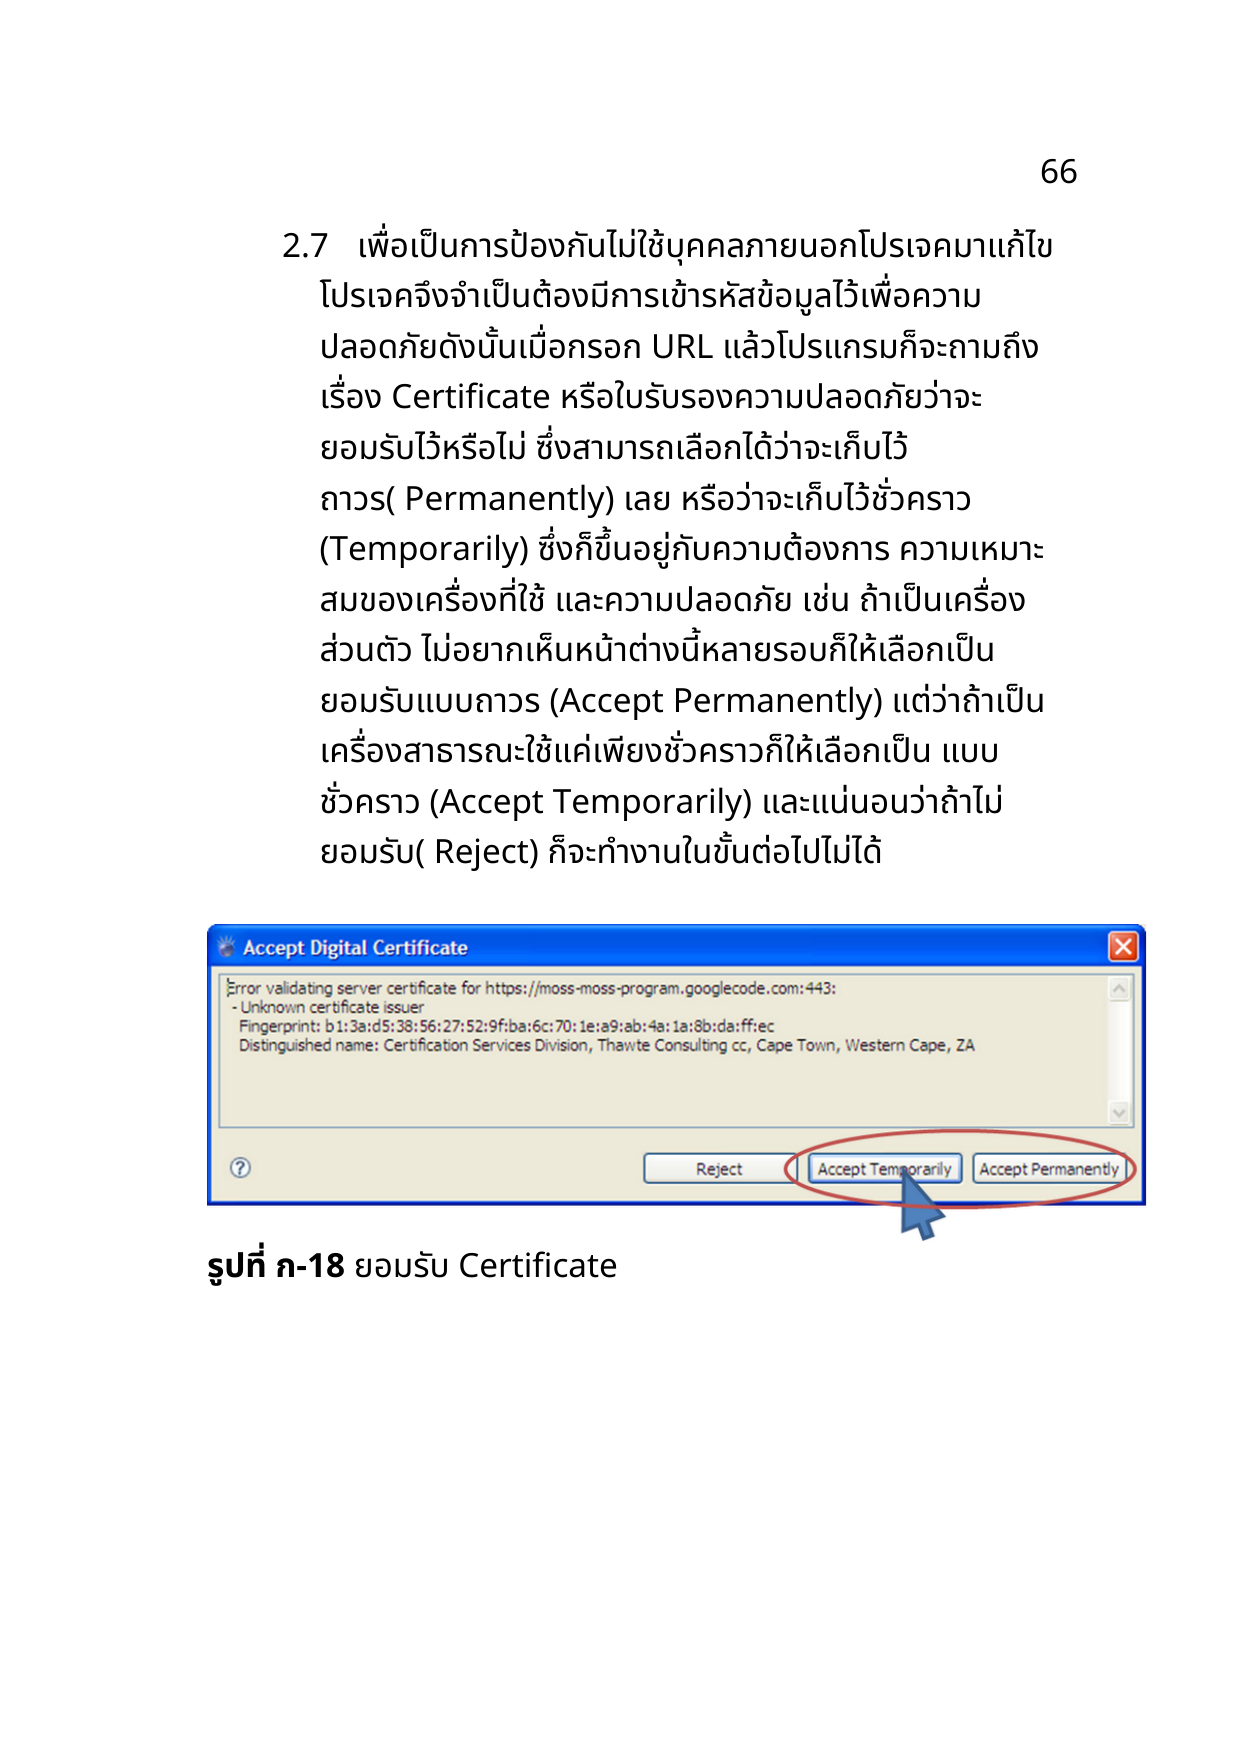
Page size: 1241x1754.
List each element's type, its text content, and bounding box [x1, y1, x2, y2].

text รูปที่ ก-18 ยอมรับ Certificate [207, 1242, 1078, 1292]
picture [206, 924, 1147, 1242]
list เพื่อเป็นการป้องกันไม่ใช้บุคคลภายนอกโปรเจคมาแก้ไขโปรเจคจึงจำเป็นต้องมีการเข้ารหัสข้อมูลไว้เพื่อความปลอดภัยดังนั้นเมื่อกรอก URL แล้วโปรแกรมก็จะถามถึงเรื่อง Certificate หรือใบรับรองความปลอดภัยว่าจะยอมรับไว้หรือไม่ ซึ่งสามารถเลือกได้ว่าจะเก็บไว้ถาวร( Permanently) เลย หรือว่าจะเก็บไว้ชั่วคราว (Temporarily) ซึ่งก็ขึ้นอยู่กับความต้องการ ความเหมาะสมของเครื่องที่ใช้ และความปลอดภัย เช่น ถ้าเป็นเครื่องส่วนตัว ไม่อยากเห็นหน้าต่างนี้หลายรอบก็ให้เลือกเป็น ยอมรับแบบถาวร (Accept Permanently) แต่ว่าถ้าเป็นเครื่องสาธารณะใช้แค่เพียงชั่วคราวก็ให้เลือกเป็น แบบ ชั่วคราว (Accept Temporarily) และแน่นอนว่าถ้าไม่ยอมรับ( Reject) ก็จะทำงานในขั้นต่อไปไม่ได้ [282, 222, 1078, 879]
